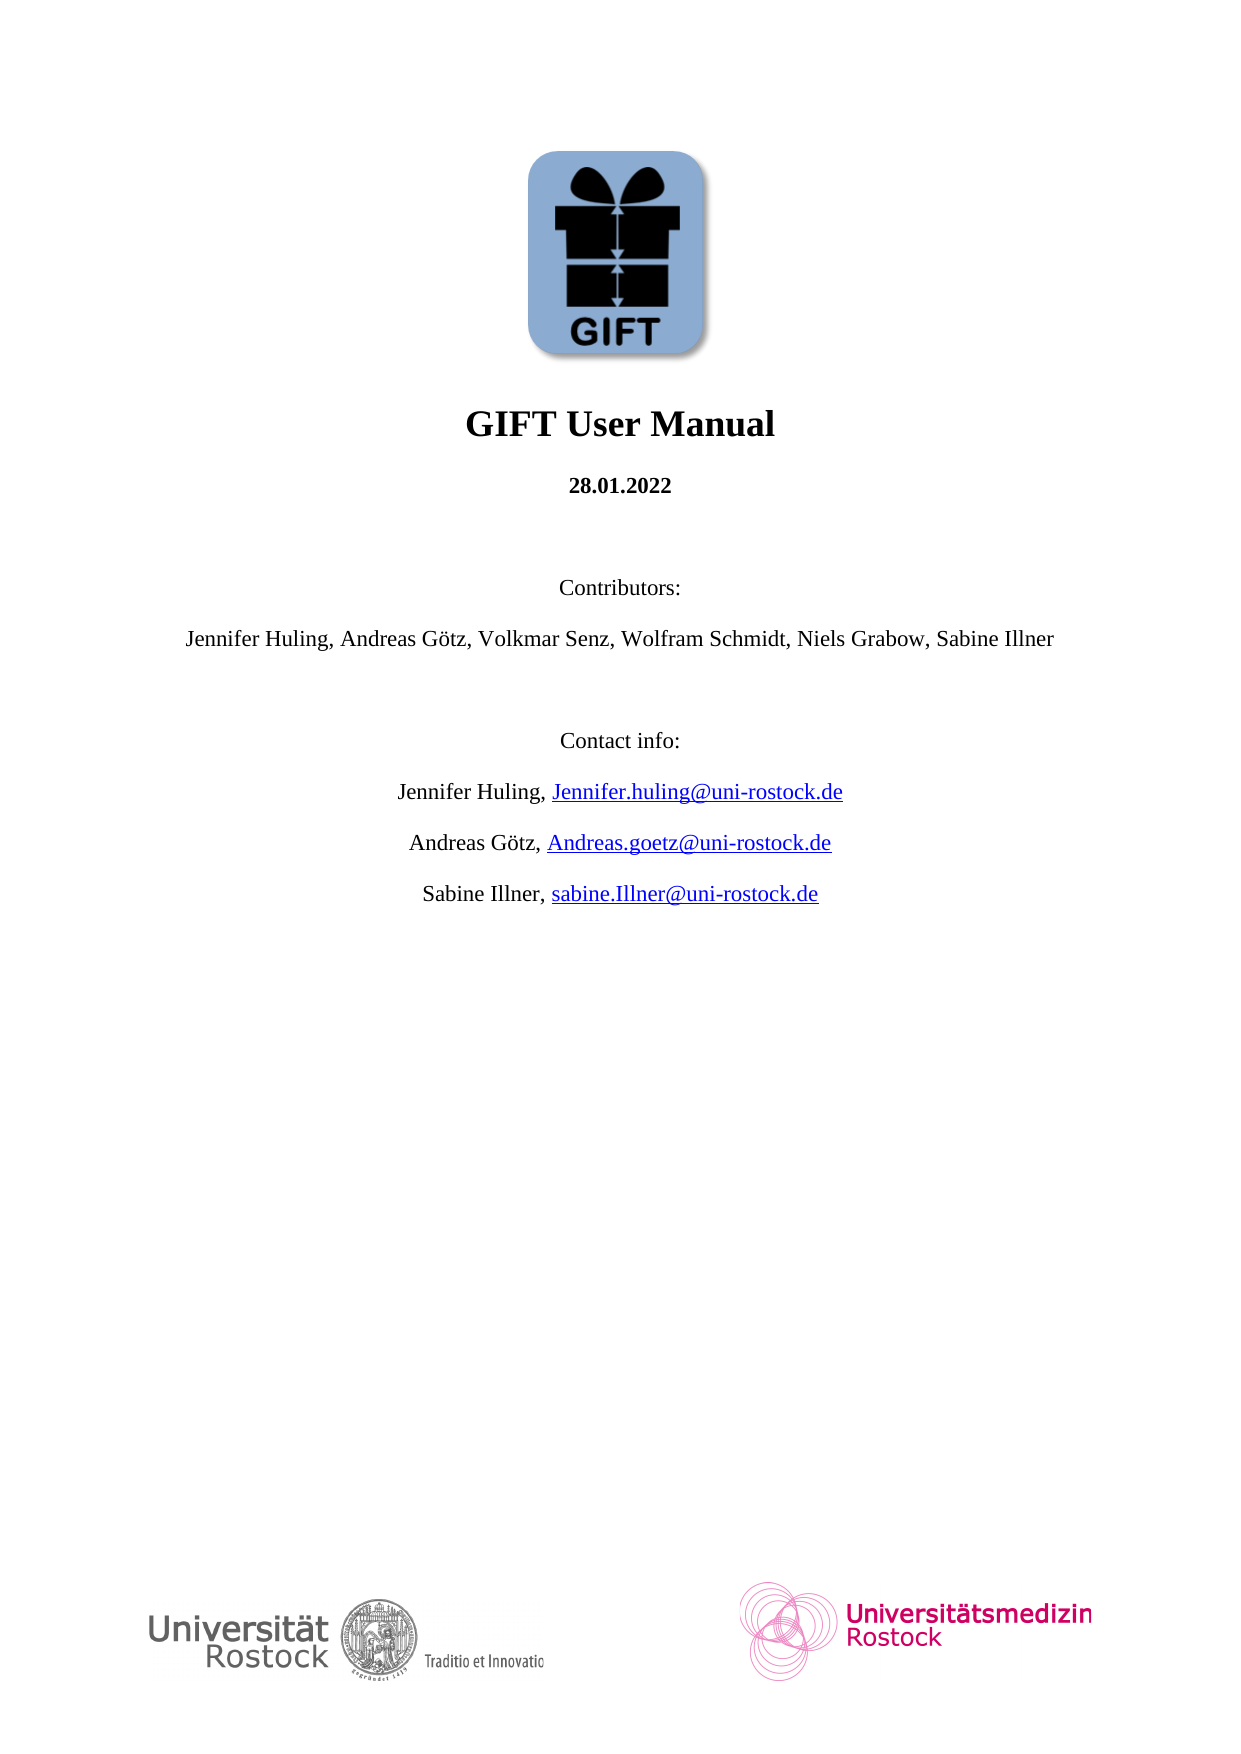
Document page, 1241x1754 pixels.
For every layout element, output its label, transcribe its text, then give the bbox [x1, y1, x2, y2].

text Jennifer Huling, Andreas Götz, Volkmar Senz, Wolfram Schmidt, Niels Grabow, Sabine Illner [148, 625, 1093, 651]
text Andreas Götz, Andreas.goetz@uni-rostock.de [148, 829, 1093, 856]
text Contributors: [148, 574, 1093, 600]
text Jennifer Huling, Jennifer.huling@uni-rostock.de [148, 778, 1093, 804]
picture [739, 1582, 1092, 1681]
text 28.01.2022 [148, 472, 1093, 498]
text GIFT User Manual [148, 402, 1093, 445]
picture [149, 1599, 544, 1681]
picture [524, 147, 716, 377]
text Contact info: [148, 727, 1093, 753]
text Sabine Illner, sabine.Illner@uni-rostock.de [148, 880, 1093, 907]
